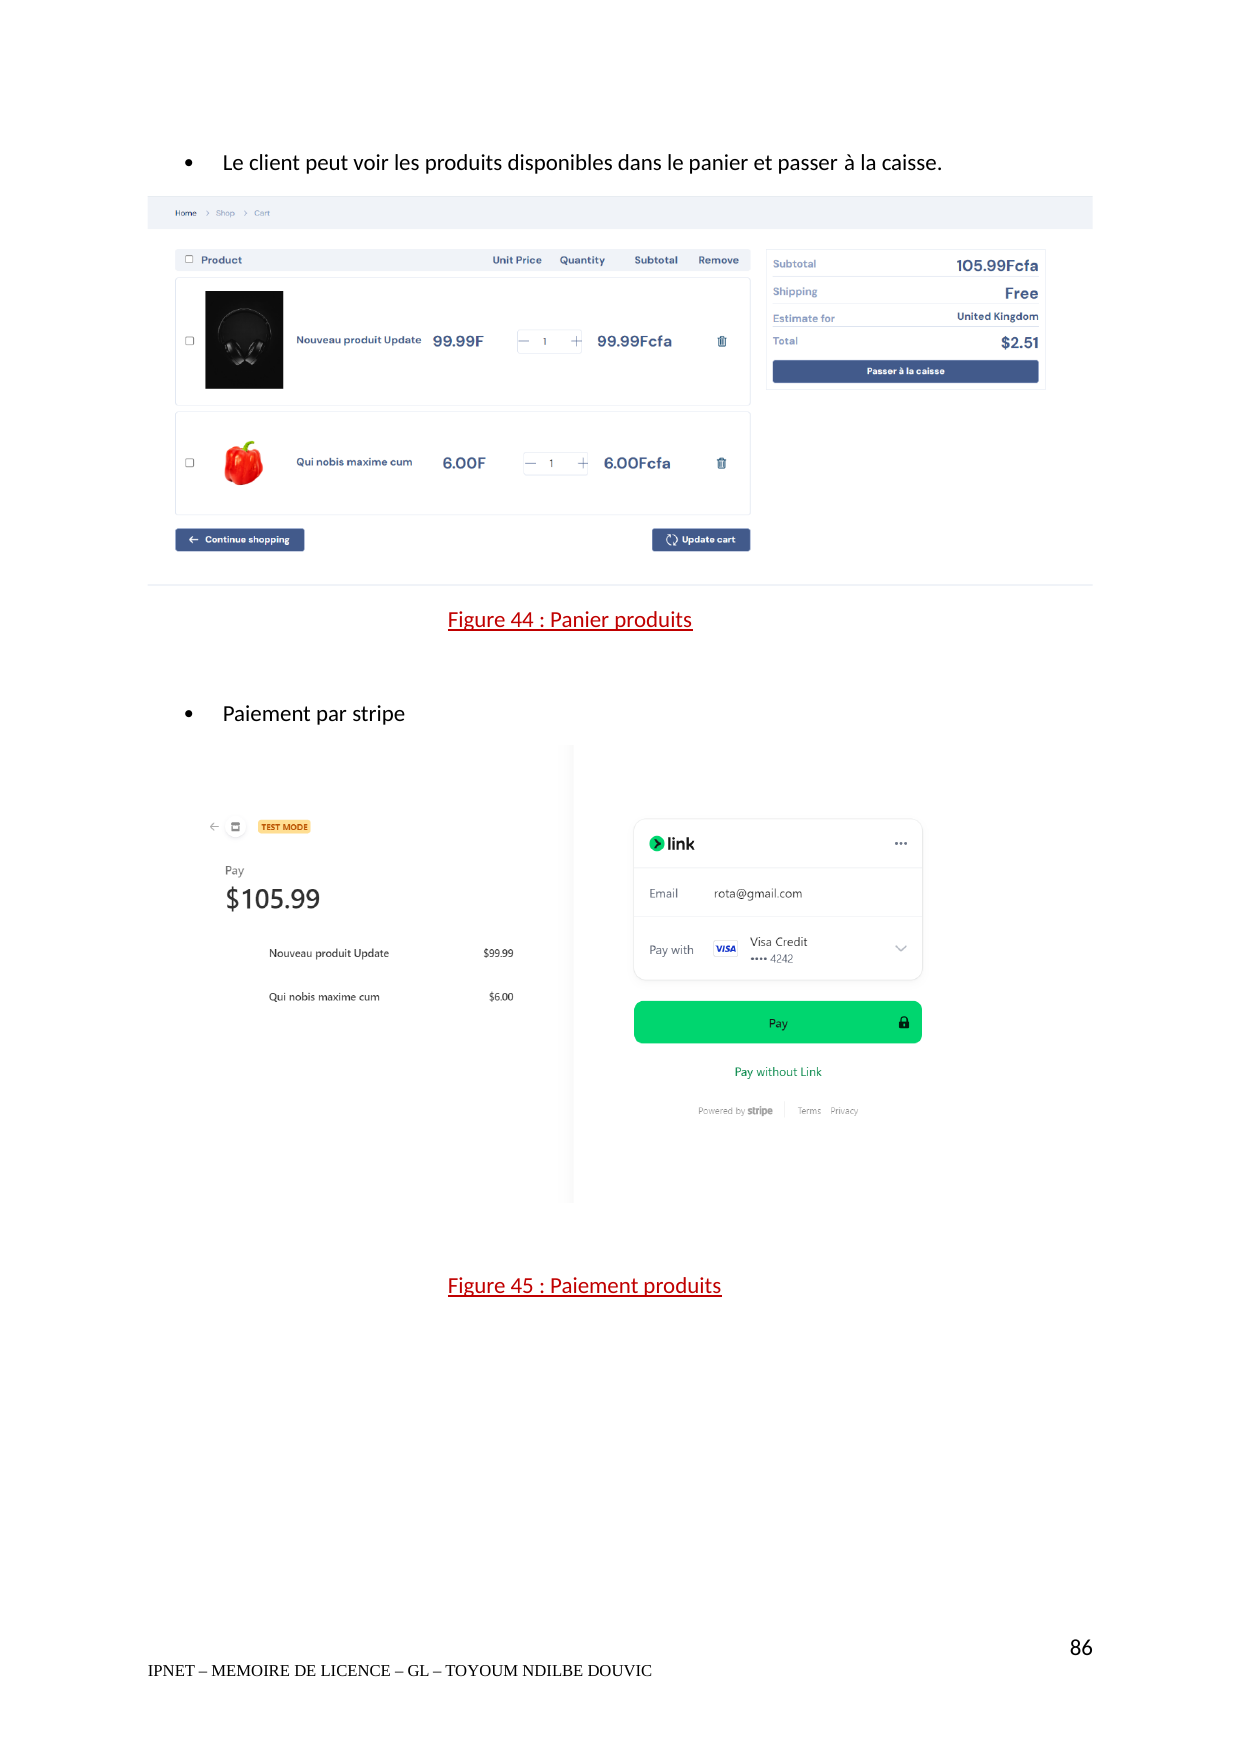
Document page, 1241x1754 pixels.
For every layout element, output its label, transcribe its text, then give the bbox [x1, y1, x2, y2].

list Paiement par stripe [185, 699, 1093, 727]
picture [147, 745, 1093, 1203]
list Le client peut voir les produits disponibles dans le panier et passer à la caisse. [185, 148, 1093, 176]
text Figure 44 : Panier produits [448, 605, 1093, 633]
picture [147, 194, 1093, 586]
text Figure 45 : Paiement produits [448, 1271, 1093, 1299]
